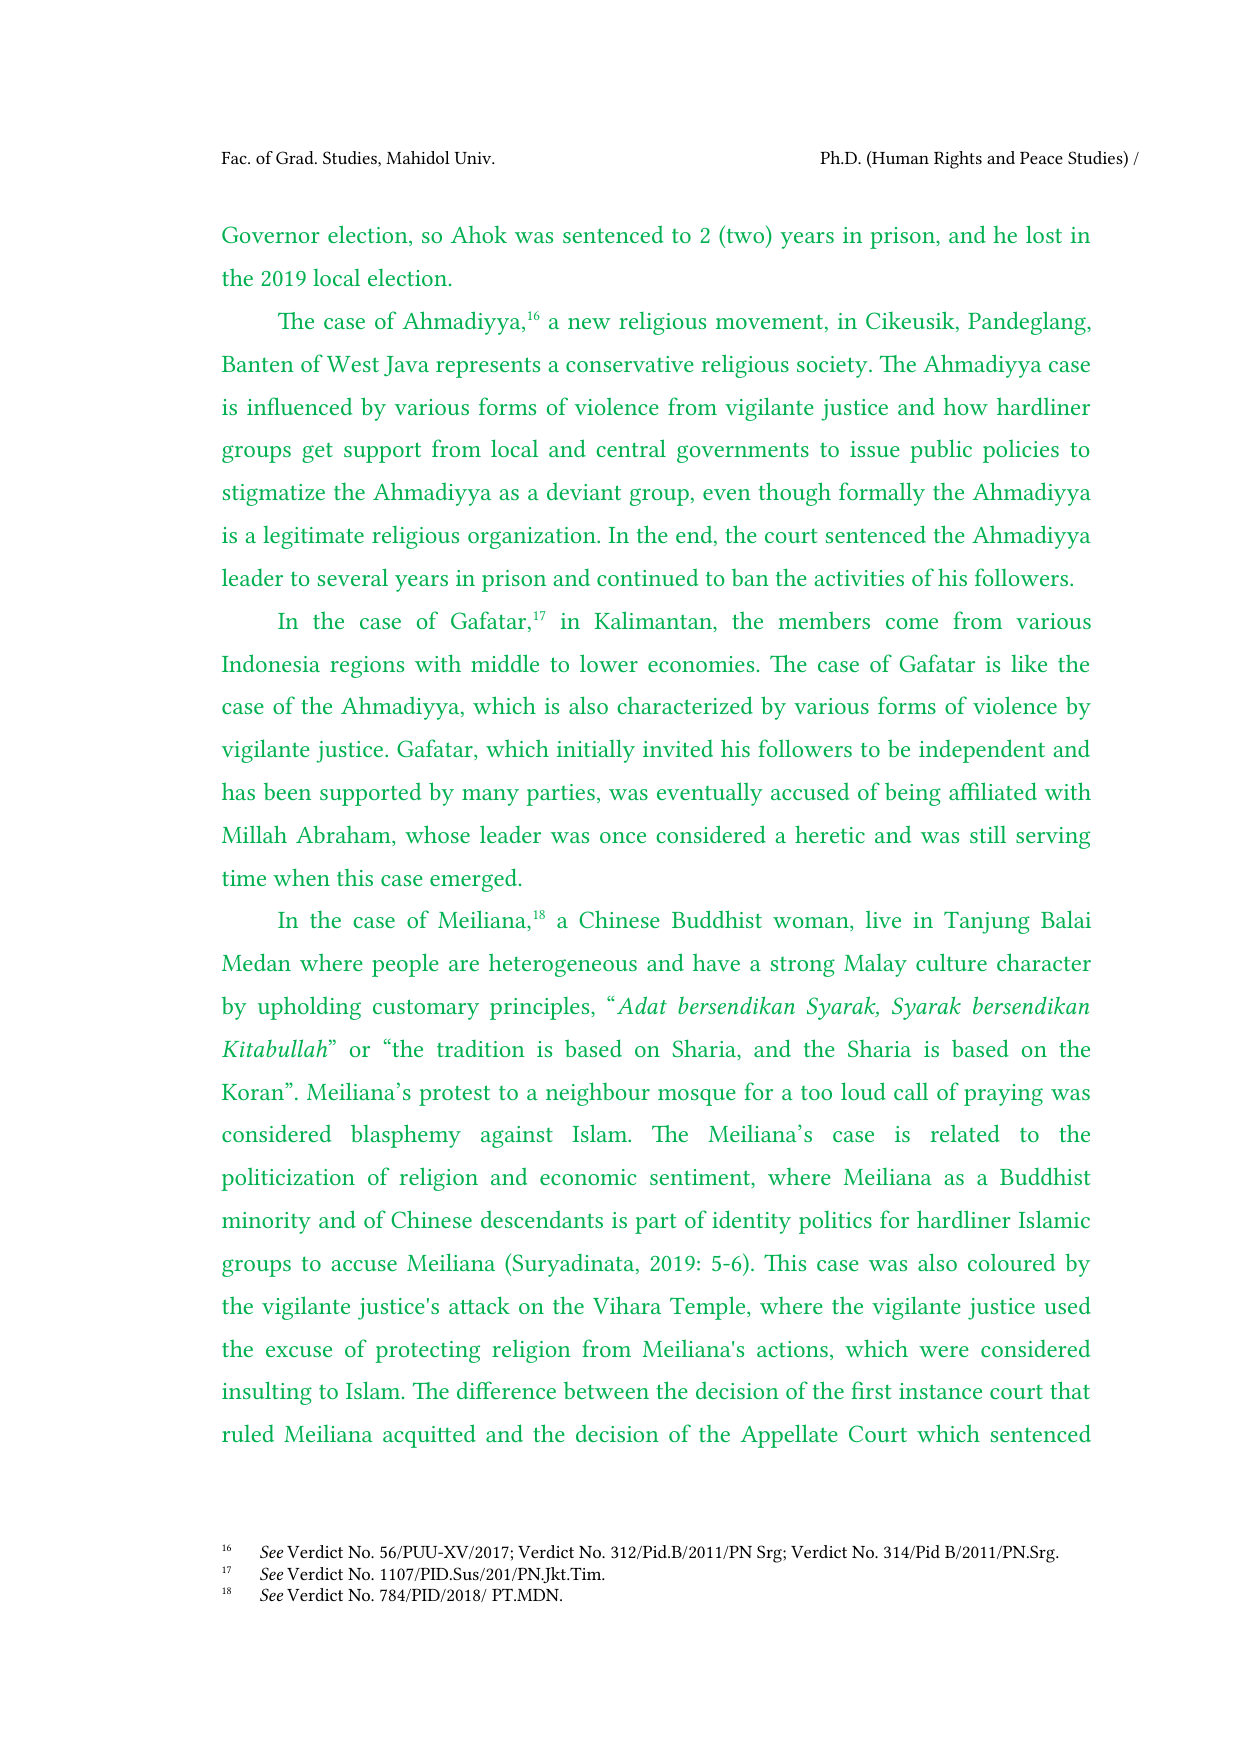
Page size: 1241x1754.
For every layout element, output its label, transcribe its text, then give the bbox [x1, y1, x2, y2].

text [221, 906, 1092, 1449]
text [221, 221, 1092, 293]
text The case of Ahmadiyya, a new religious movement, in Cikeusik, Pandeglang, Banten of West Java represents a conservative religious society. The Ahmadiyya case is influenced by various forms of violence from vigilante justice and how hardliner groups get support from local and central governments to issue public policies to stigmatize the Ahmadiyya as a deviant group, even though formally the Ahmadiyya is a legitimate religious organization. In the end, the court sentenced the Ahmadiyya leader to several years in prison and continued to ban the activities of his followers. [221, 307, 1092, 592]
text In the case of Gafatar, in Kalimantan, the members come from various Indonesia regions with middle to lower economies. The case of Gafatar is like the case of the Ahmadiyya, which is also characterized by various forms of violence by vigilante justice. Gafatar, which initially invited his followers to be independent and has been supported by many parties, was eventually accused of being affiliated with Millah Abraham, whose leader was once considered a heretic and was still serving time when this case emerged. [221, 607, 1092, 892]
